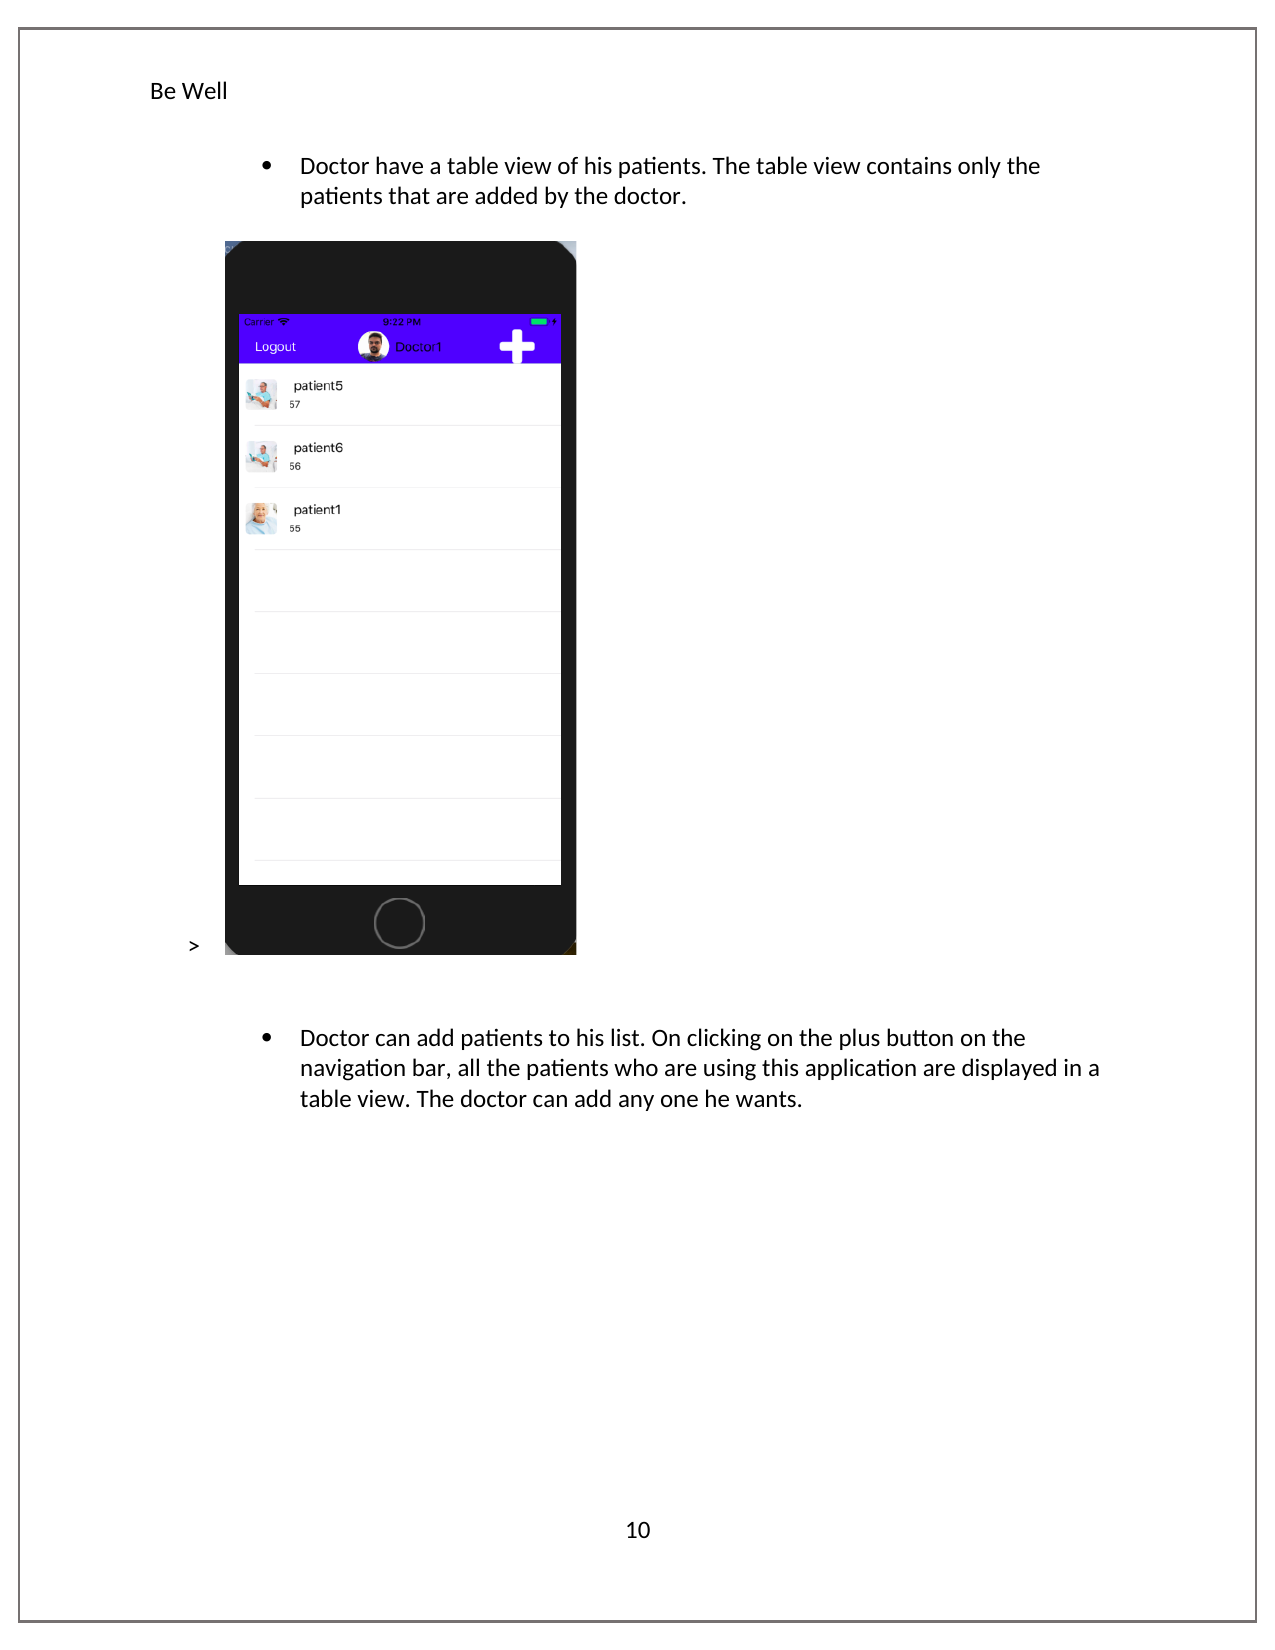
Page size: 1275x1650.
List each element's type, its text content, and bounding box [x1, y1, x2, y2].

list Doctor can add patients to his list. On clicking on the plus button on the navigation bar, all the patients who are using this application are displayed in a table view. The doctor can add any one he wants. [262, 1022, 1125, 1113]
list Doctor have a table view of his patients. The table view contains only the patients that are added by the doctor. [262, 150, 1125, 211]
picture [225, 241, 577, 955]
